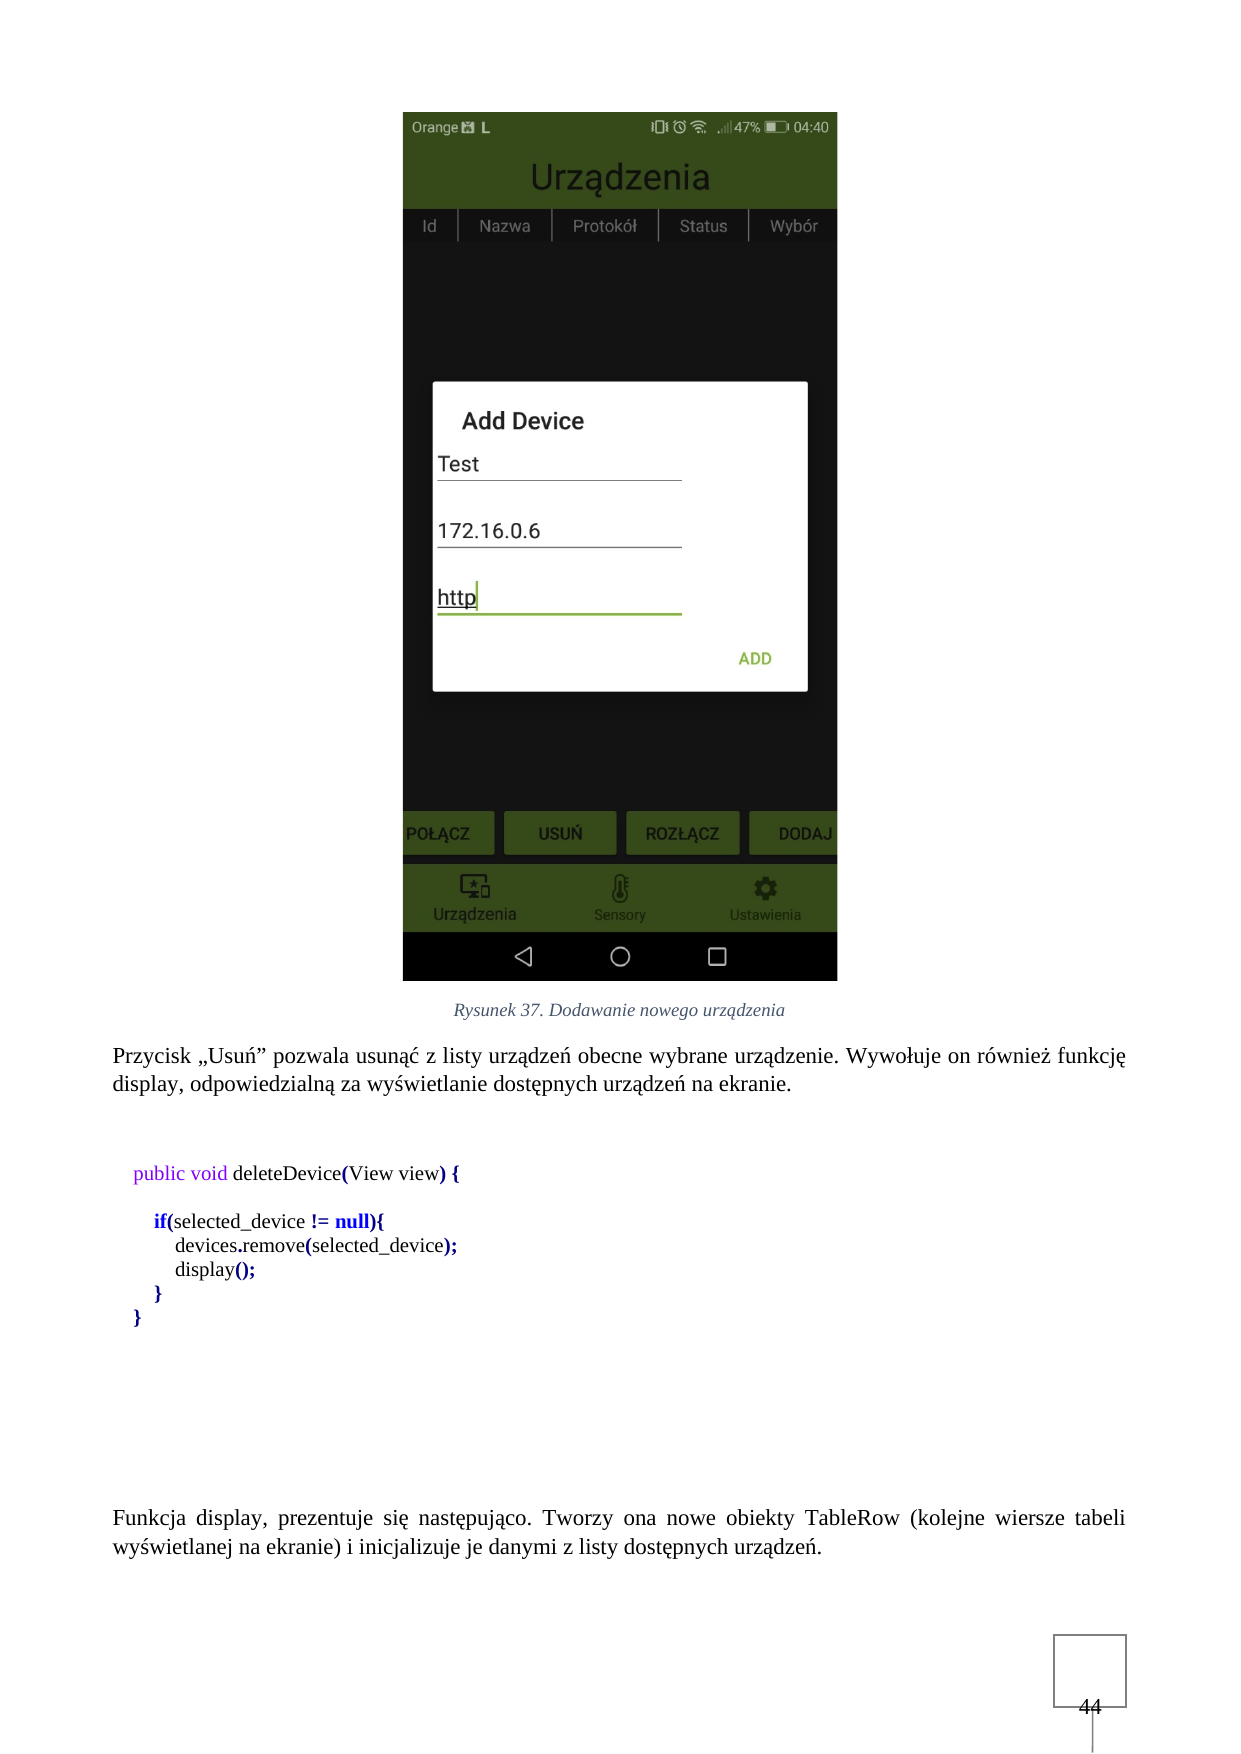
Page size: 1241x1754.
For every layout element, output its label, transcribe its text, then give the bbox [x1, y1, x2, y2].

text Przycisk „Usuń” pozwala usunąć z listy urządzeń obecne wybrane urządzenie. Wywołuje on również funkcję display, odpowiedzialną za wyświetlanie dostępnych urządzeń na ekranie. [112, 1042, 1128, 1097]
text } [112, 1305, 1128, 1329]
text } [112, 1281, 1128, 1305]
text if(selected_device != null){ [112, 1208, 1128, 1233]
text Funkcja display, prezentuje się następująco. Tworzy ona nowe obiekty TableRow (kolejne wiersze tabeli wyświetlanej na ekranie) i inicjalizuje je danymi z listy dostępnych urządzeń. [112, 1504, 1128, 1559]
text public void deleteDevice(View view) { [112, 1160, 1128, 1184]
text devices.remove(selected_device); [112, 1233, 1128, 1257]
text display(); [112, 1257, 1128, 1281]
picture [402, 112, 838, 981]
